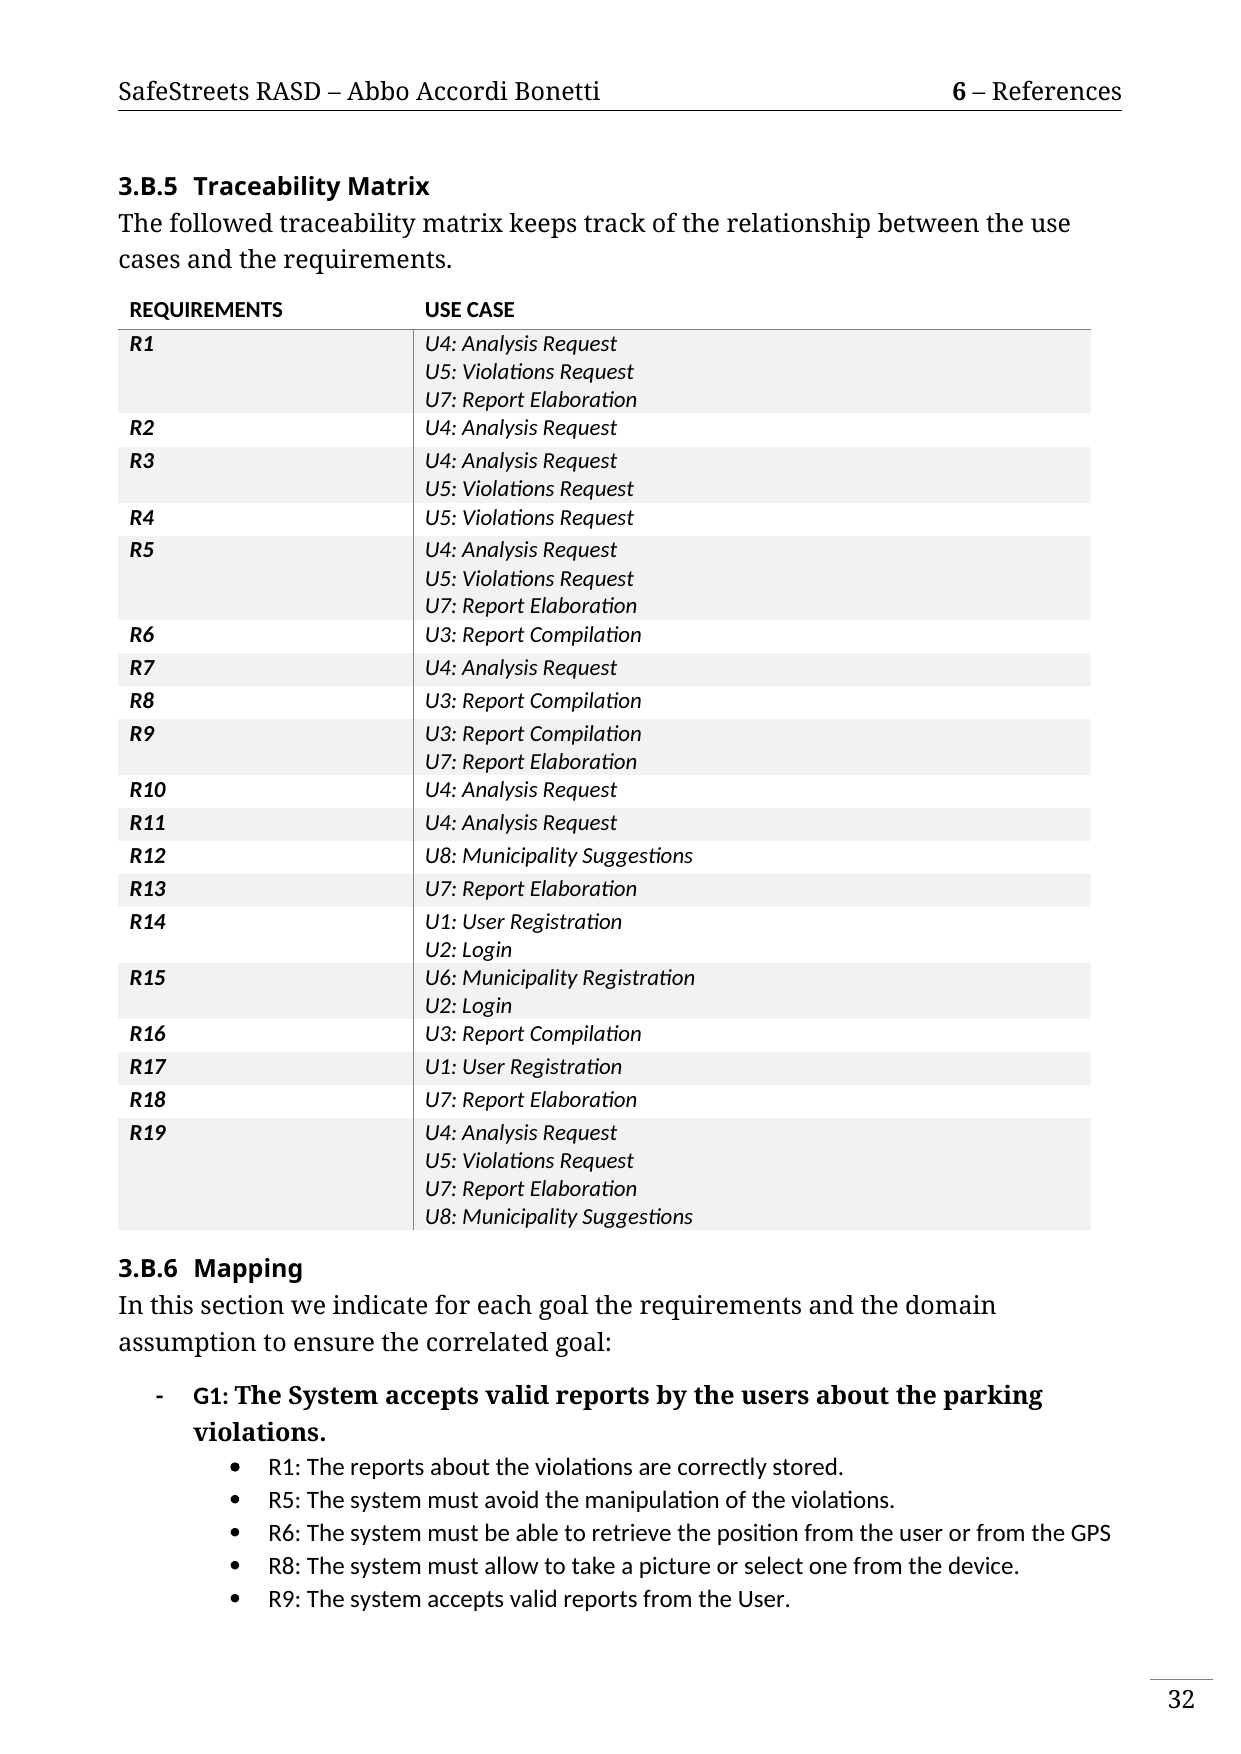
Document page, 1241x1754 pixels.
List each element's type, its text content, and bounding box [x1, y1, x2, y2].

table_cell R10 [118, 775, 413, 808]
table_cell R12 [118, 841, 413, 874]
table_cell U8: Municipality Suggestions [414, 841, 1091, 874]
table_cell U1: User Registration U2: Login [414, 907, 1091, 963]
text In this section we indicate for each goal the requirements and the domain assumption to ensure the correlated goal: [118, 1288, 1122, 1358]
table_cell U4: Analysis Request U5: Violations Request U7: Report Elaboration U8: Municipality Suggestions [414, 1118, 1091, 1230]
table_cell U4: Analysis Request [414, 775, 1091, 808]
table_cell U4: Analysis Request [414, 653, 1091, 686]
table_cell U7: Report Elaboration [414, 1085, 1091, 1118]
table_cell R4 [118, 503, 413, 536]
list G1: The System accepts valid reports by the users about the parking violations. [156, 1378, 1122, 1449]
list R1: The reports about the violations are correctly stored. [231, 1451, 1122, 1482]
table_cell R9 [118, 719, 413, 775]
table_cell R19 [118, 1118, 413, 1230]
table_cell U4: Analysis Request [414, 414, 1091, 447]
table_cell U4: Analysis Request U5: Violations Request U7: Report Elaboration [414, 536, 1091, 620]
subtitle Mapping [118, 1251, 1122, 1285]
table_cell U3: Report Compilation U7: Report Elaboration [414, 719, 1091, 775]
table_cell R6 [118, 620, 413, 653]
table_cell R16 [118, 1019, 413, 1052]
table_cell U6: Municipality Registration U2: Login [414, 963, 1091, 1019]
table_header Requirements [118, 295, 413, 328]
table_cell R5 [118, 536, 413, 620]
table_cell U3: Report Compilation [414, 686, 1091, 719]
list R8: The system must allow to take a picture or select one from the device. [231, 1550, 1122, 1581]
table_cell U1: User Registration [414, 1052, 1091, 1085]
table_cell U4: Analysis Request [414, 808, 1091, 841]
table_cell U4: Analysis Request U5: Violations Request [414, 447, 1091, 503]
table_cell R15 [118, 963, 413, 1019]
table_cell R3 [118, 447, 413, 503]
table_cell R18 [118, 1085, 413, 1118]
table_header Use Case [413, 295, 1091, 328]
table_cell U4: Analysis Request U5: Violations Request U7: Report Elaboration [414, 330, 1091, 413]
text The followed traceability matrix keeps track of the relationship between the use cases and the requirements. [118, 205, 1122, 276]
table_cell R8 [118, 686, 413, 719]
table_cell U3: Report Compilation [414, 1019, 1091, 1052]
table_cell R17 [118, 1052, 413, 1085]
table_cell U7: Report Elaboration [414, 874, 1091, 907]
list R6: The system must be able to retrieve the position from the user or from the GPS [231, 1517, 1122, 1548]
table_cell R13 [118, 874, 413, 907]
table_cell U5: Violations Request [414, 503, 1091, 536]
table_cell R14 [118, 907, 413, 963]
list R9: The system accepts valid reports from the User. [231, 1583, 1240, 1614]
list R5: The system must avoid the manipulation of the violations. [231, 1484, 1122, 1515]
subtitle Traceability Matrix [118, 168, 1122, 202]
table_cell R11 [118, 808, 413, 841]
table_cell R2 [118, 414, 413, 447]
table_cell R1 [118, 330, 413, 413]
table_cell U3: Report Compilation [414, 620, 1091, 653]
table_cell R7 [118, 653, 413, 686]
